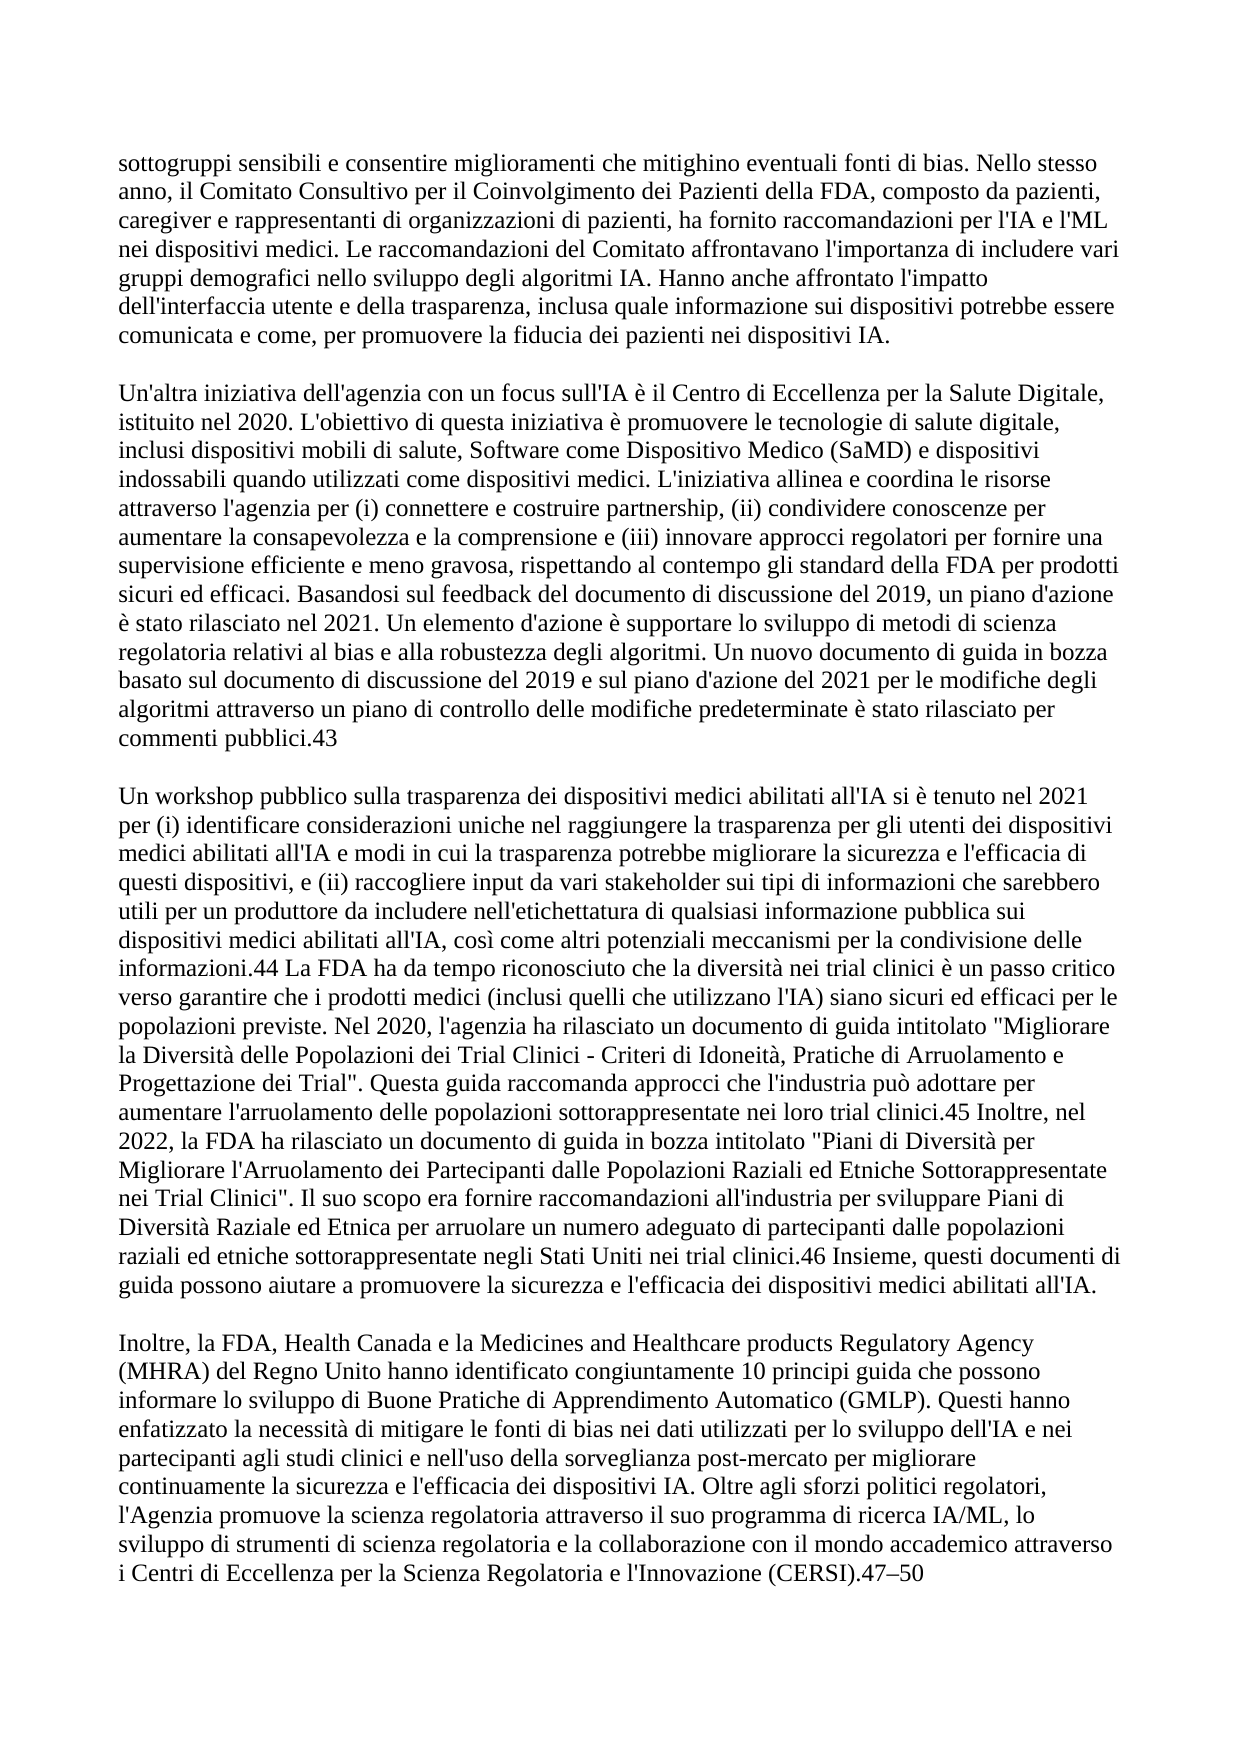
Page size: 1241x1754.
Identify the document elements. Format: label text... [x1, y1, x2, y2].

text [118, 1529, 1122, 1615]
text La FDA ha affrontato queste sfide regolatorie utilizzando una combinazione di discussioni su white paper, politiche regolatorie, ricerche scientifiche regolatorie e collaborazioni esterne. Il suo documento di discussione del 2019 sul quadro regolatorio per le modifiche ai dispositivi IA utilizzando un piano di controllo delle modifiche predeterminate era orientato a incoraggiare l'adozione di un processo iterativo per migliorare gli algoritmi IA.42 Questo approccio regolatorio del ciclo di vita totale del prodotto includerebbe un meccanismo di feedback dal monitoraggio delle prestazioni nel mondo reale, che dovrebbe identificare eventuali differenze sistematiche tra sottogruppi sensibili e consentire miglioramenti che mitighino eventuali fonti di bias. Nello stesso anno, il Comitato Consultivo per il Coinvolgimento dei Pazienti della FDA, composto da pazienti, caregiver e rappresentanti di organizzazioni di pazienti, ha fornito raccomandazioni per l'IA e l'ML nei dispositivi medici. Le raccomandazioni del Comitato affrontavano l'importanza di includere vari gruppi demografici nello sviluppo degli algoritmi IA. Hanno anche affrontato l'impatto dell'interfaccia utente e della trasparenza, inclusa quale informazione sui dispositivi potrebbe essere comunicata e come, per promuovere la fiducia dei pazienti nei dispositivi IA. [118, 148, 1122, 550]
text Un workshop pubblico sulla trasparenza dei dispositivi medici abilitati all'IA si è tenuto nel 2021 per (i) identificare considerazioni uniche nel raggiungere la trasparenza per gli utenti dei dispositivi medici abilitati all'IA e modi in cui la trasparenza potrebbe migliorare la sicurezza e l'efficacia di questi dispositivi, e (ii) raccogliere input da vari stakeholder sui tipi di informazioni che sarebbero utili per un produttore da includere nell'etichettatura di qualsiasi informazione pubblica sui dispositivi medici abilitati all'IA, così come altri potenziali meccanismi per la condivisione delle informazioni.44 La FDA ha da tempo riconosciuto che la diversità nei trial clinici è un passo critico verso garantire che i prodotti medici (inclusi quelli che utilizzano l'IA) siano sicuri ed efficaci per le popolazioni previste. Nel 2020, l'agenzia ha rilasciato un documento di guida intitolato "Migliorare la Diversità delle Popolazioni dei Trial Clinici - Criteri di Idoneità, Pratiche di Arruolamento e Progettazione dei Trial". Questa guida raccomanda approcci che l'industria può adottare per aumentare l'arruolamento delle popolazioni sottorappresentate nei loro trial clinici.45 Inoltre, nel 2022, la FDA ha rilasciato un documento di guida in bozza intitolato "Piani di Diversità per Migliorare l'Arruolamento dei Partecipanti dalle Popolazioni Raziali ed Etniche Sottorappresentate nei Trial Clinici". Il suo scopo era fornire raccomandazioni all'industria per sviluppare Piani di Diversità Raziale ed Etnica per arruolare un numero adeguato di partecipanti dalle popolazioni raziali ed etniche sottorappresentate negli Stati Uniti nei trial clinici.46 Insieme, questi documenti di guida possono aiutare a promuovere la sicurezza e l'efficacia dei dispositivi medici abilitati all'IA. [118, 982, 1122, 1500]
text Un'altra iniziativa dell'agenzia con un focus sull'IA è il Centro di Eccellenza per la Salute Digitale, istituito nel 2020. L'obiettivo di questa iniziativa è promuovere le tecnologie di salute digitale, inclusi dispositivi mobili di salute, Software come Dispositivo Medico (SaMD) e dispositivi indossabili quando utilizzati come dispositivi medici. L'iniziativa allinea e coordina le risorse attraverso l'agenzia per (i) connettere e costruire partnership, (ii) condividere conoscenze per aumentare la consapevolezza e la comprensione e (iii) innovare approcci regolatori per fornire una supervisione efficiente e meno gravosa, rispettando al contempo gli standard della FDA per prodotti sicuri ed efficaci. Basandosi sul feedback del documento di discussione del 2019, un piano d'azione è stato rilasciato nel 2021. Un elemento d'azione è supportare lo sviluppo di metodi di scienza regolatoria relativi al bias e alla robustezza degli algoritmi. Un nuovo documento di guida in bozza basato sul documento di discussione del 2019 e sul piano d'azione del 2021 per le modifiche degli algoritmi attraverso un piano di controllo delle modifiche predeterminate è stato rilasciato per commenti pubblici.43 [118, 579, 1122, 953]
